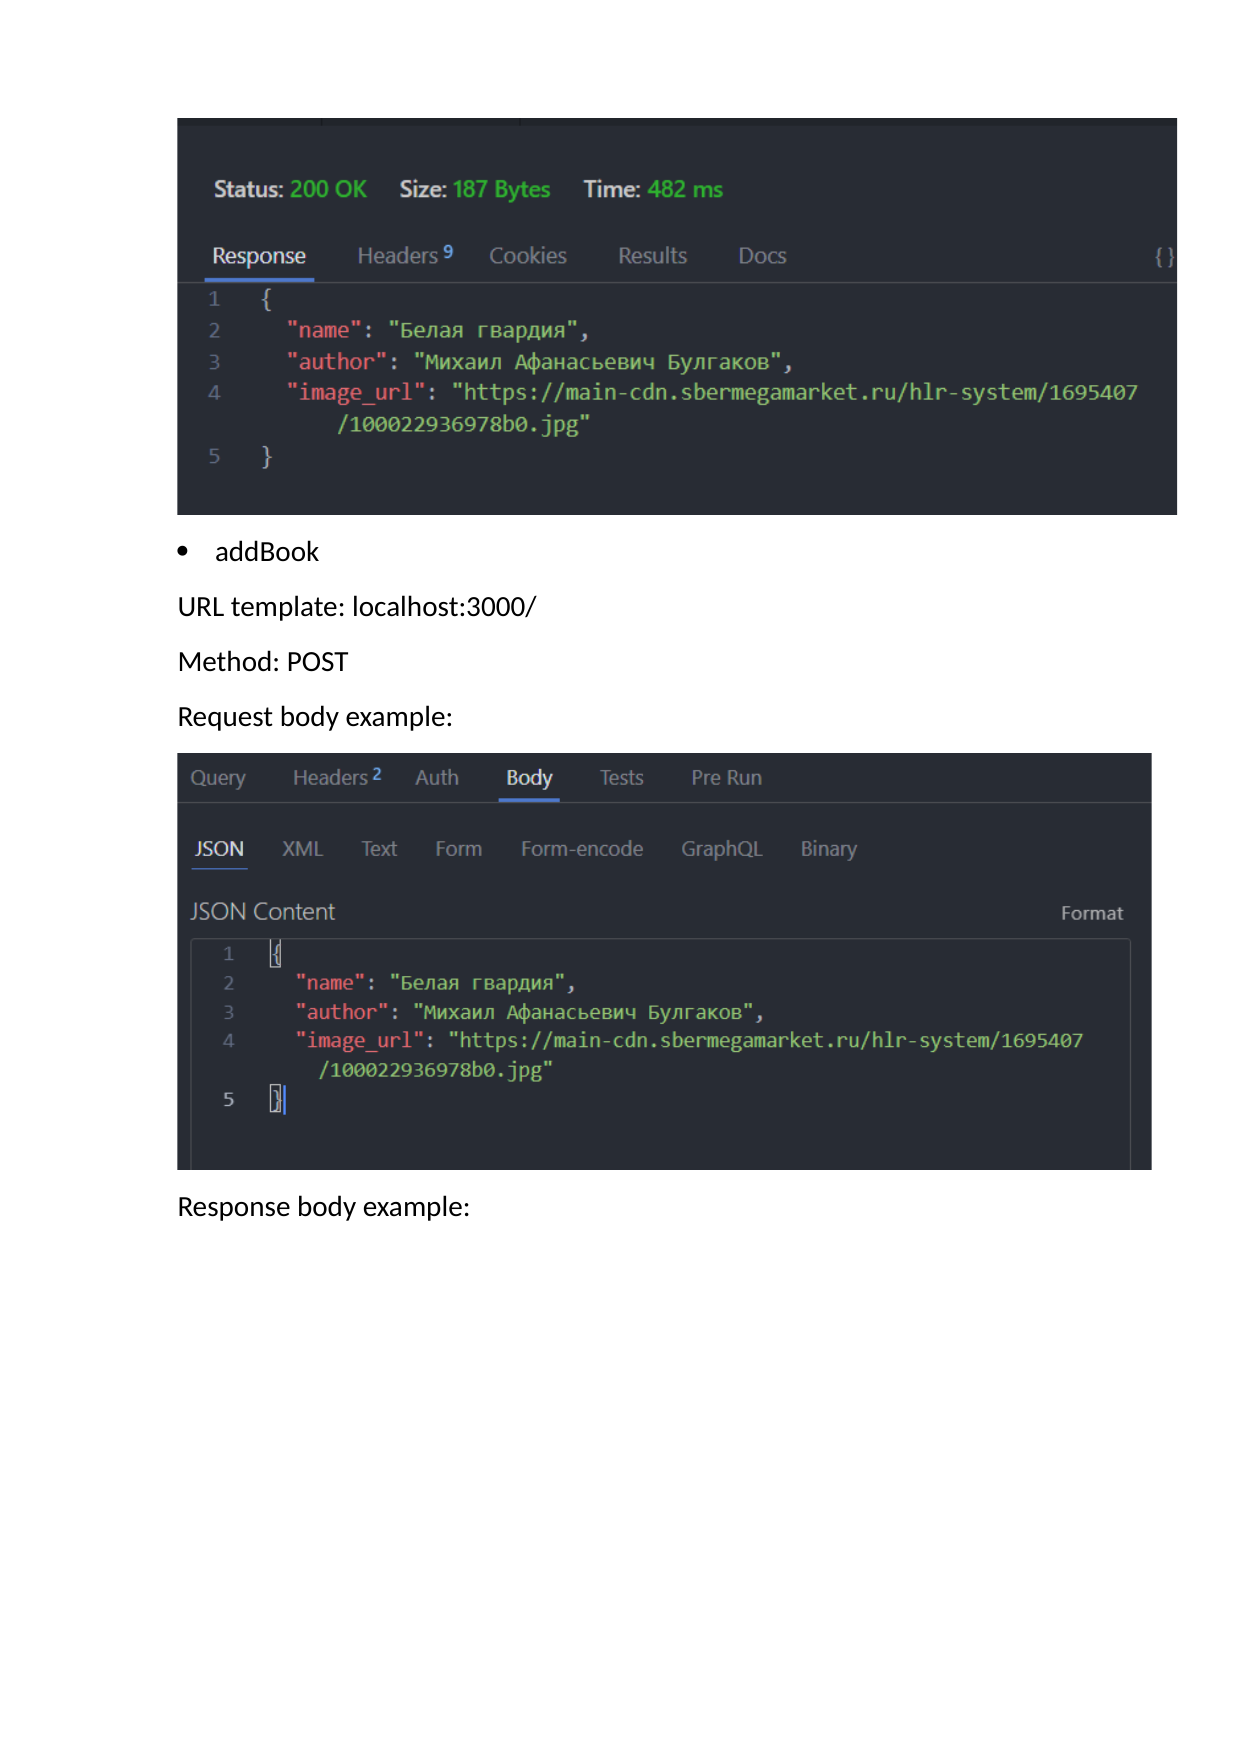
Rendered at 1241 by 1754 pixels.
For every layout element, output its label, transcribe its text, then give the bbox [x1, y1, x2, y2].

text URL template: localhost:3000/ [177, 588, 1152, 624]
text Request body example: [177, 698, 1152, 734]
picture [177, 753, 1152, 1170]
text Response body example: [177, 1188, 1152, 1224]
text Method: POST [177, 643, 1152, 679]
list · addBook [177, 533, 1152, 569]
picture [177, 118, 1178, 515]
